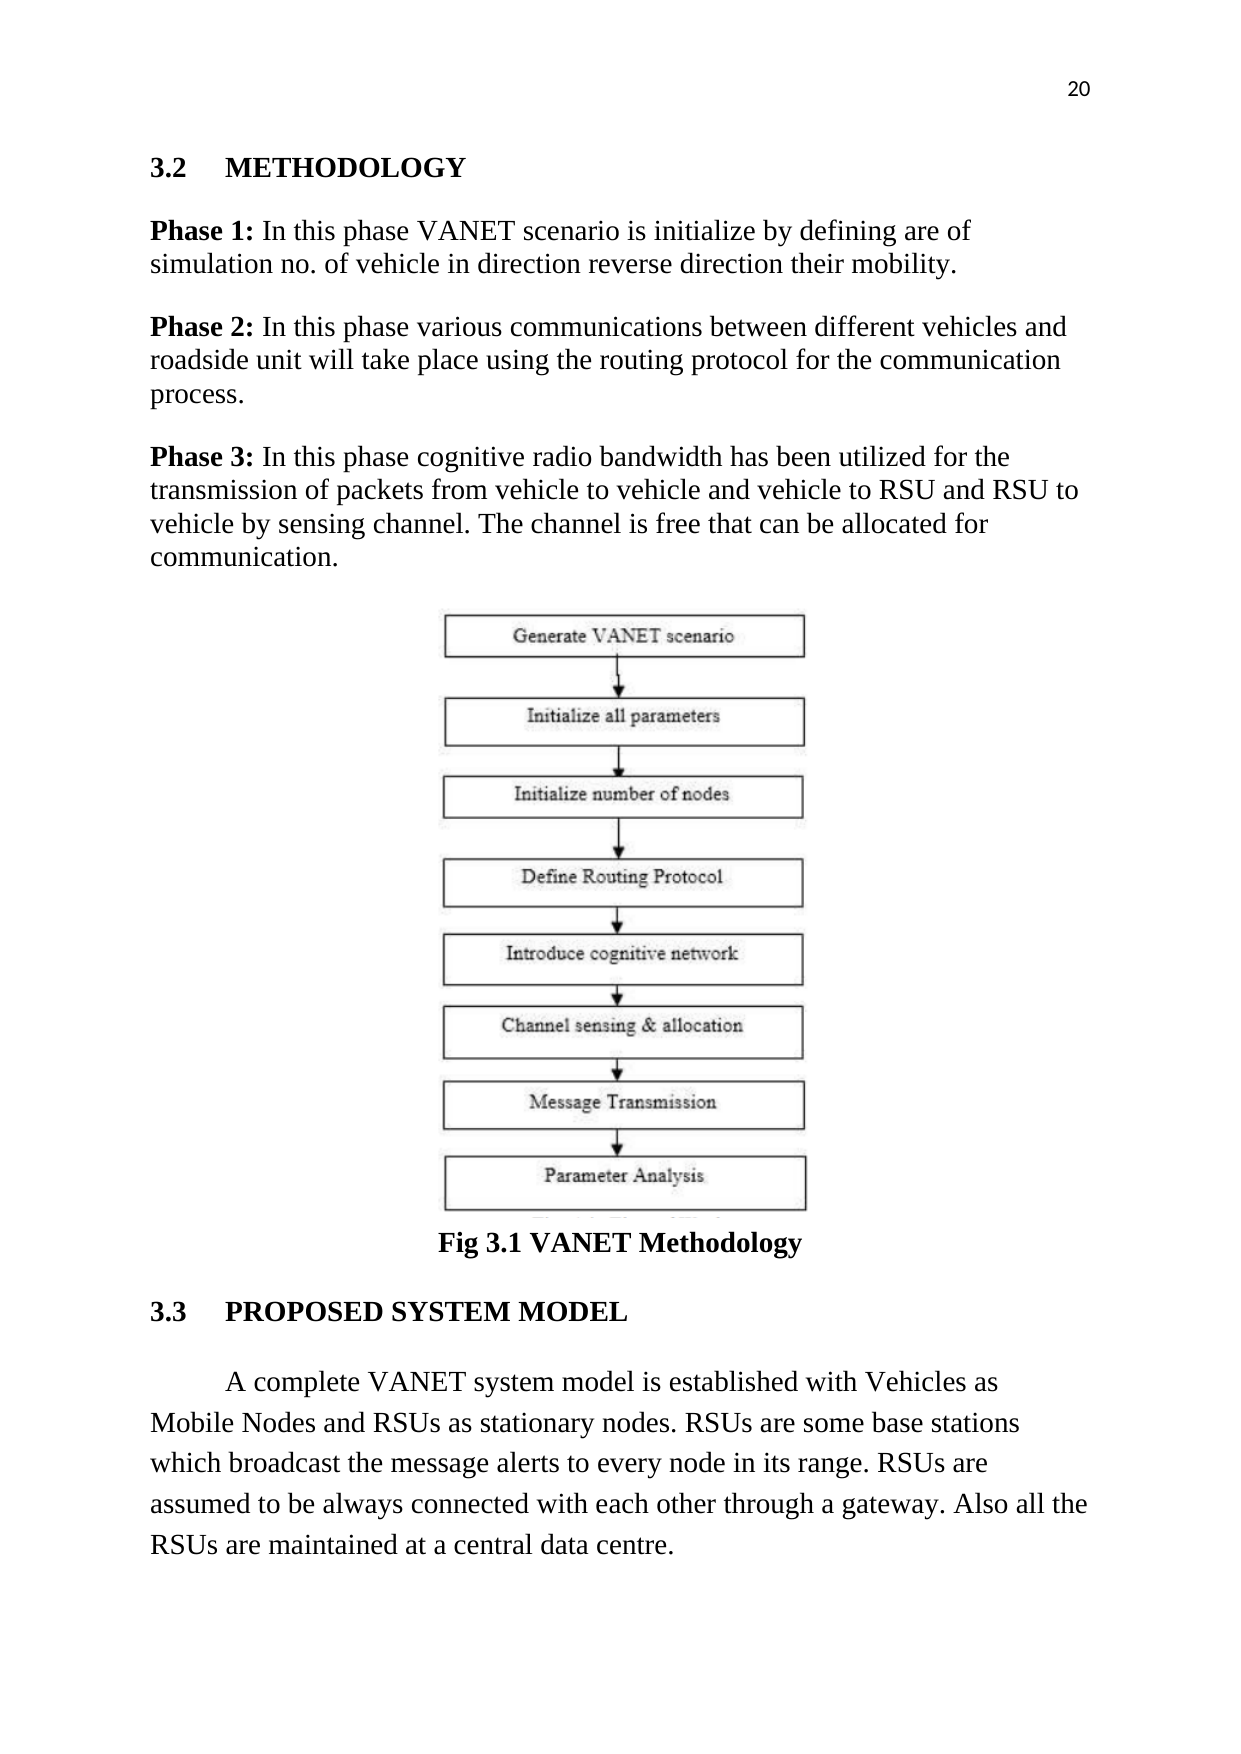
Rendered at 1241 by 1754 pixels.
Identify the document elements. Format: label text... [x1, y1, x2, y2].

text Phase 1: In this phase VANET scenario is initialize by defining are of simulation no. of vehicle in direction reverse direction their mobility. [150, 275, 1090, 342]
text Phase 2: In this phase various communications between different vehicles and roadside unit will take place using the routing protocol for the communication process. [150, 372, 1090, 472]
text 3.3 PROPOSED SYSTEM MODEL [150, 1350, 1090, 1391]
text Phase 3: In this phase cognitive radio bandwidth has been utilized for the transmission of packets from vehicle to vehicle and vehicle to RSU and RSU to vehicle by sensing channel. The channel is free that can be allocated for communication. [150, 501, 1090, 636]
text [150, 1420, 1090, 1542]
text 3.2 METHODOLOGY [150, 213, 1090, 246]
picture [409, 664, 831, 1281]
